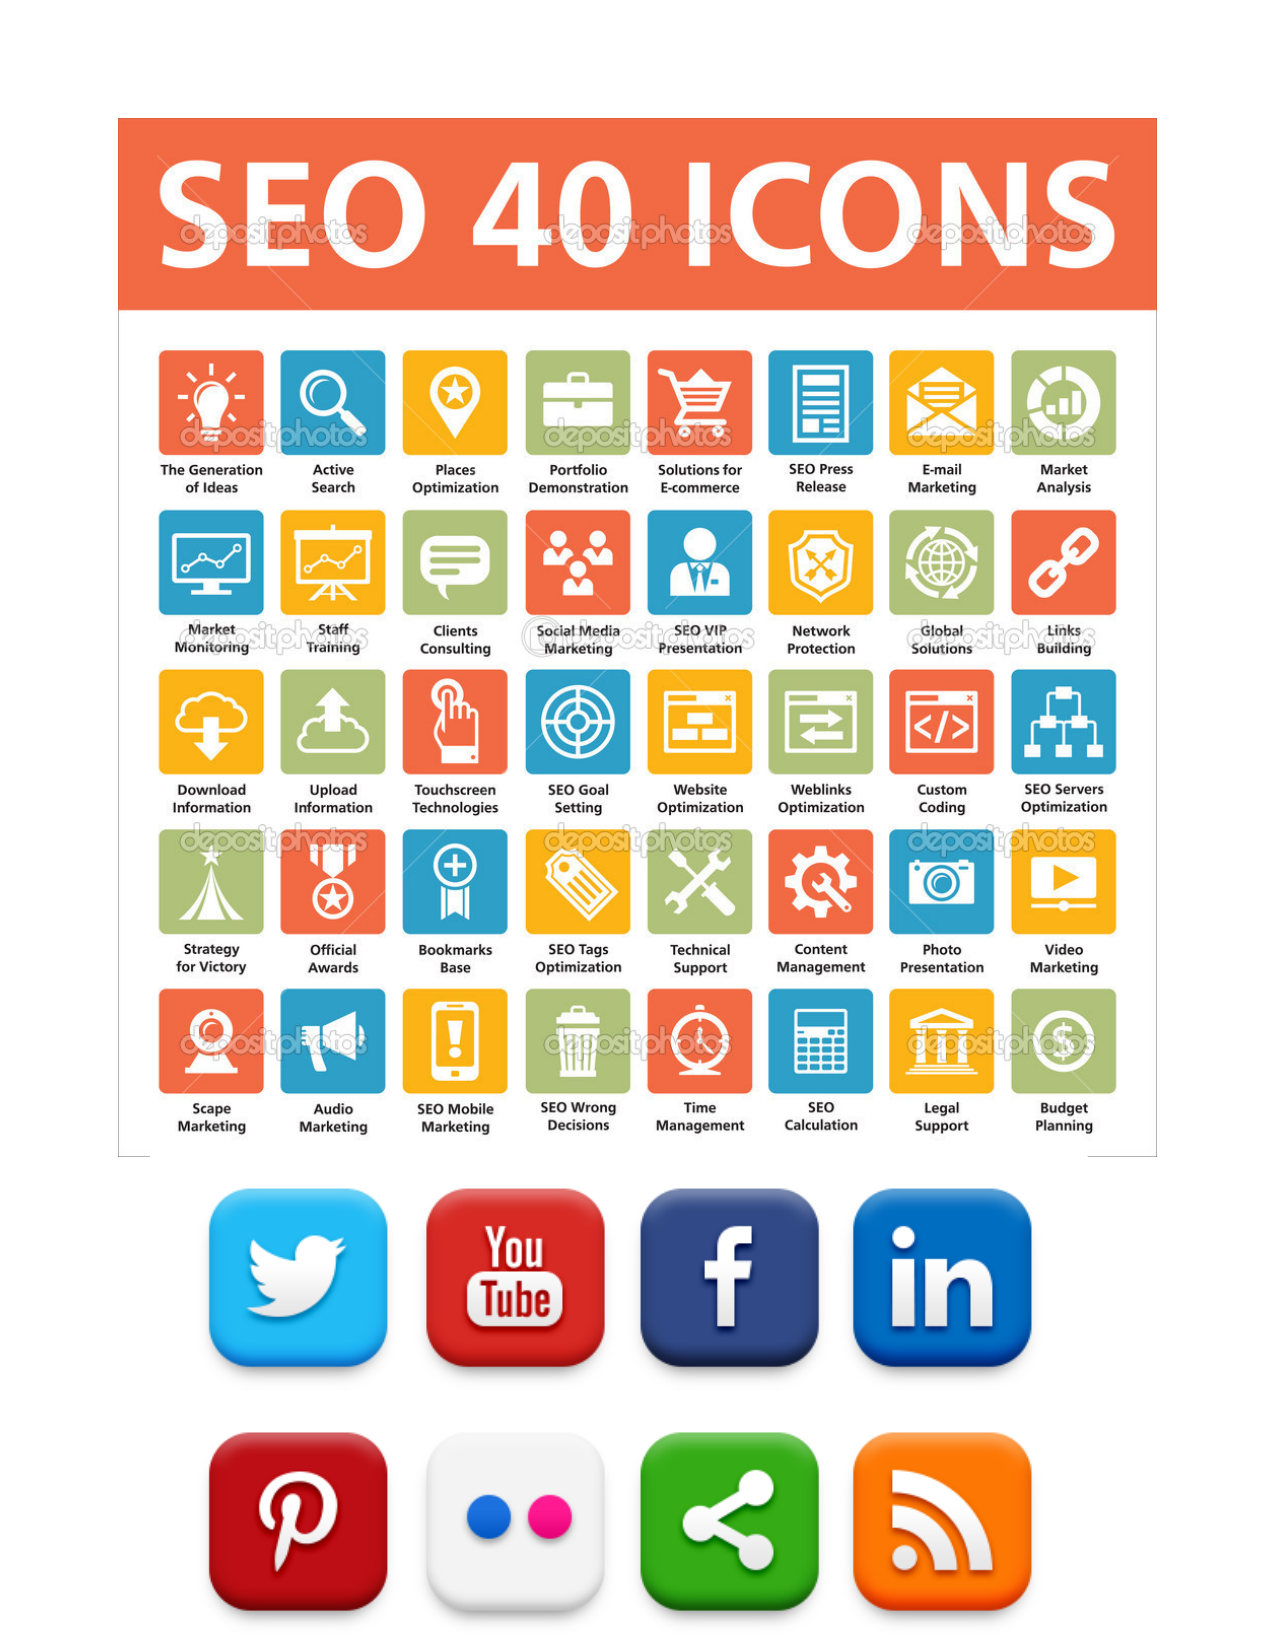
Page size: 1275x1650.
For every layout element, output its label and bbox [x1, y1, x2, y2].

picture [118, 118, 1157, 1650]
